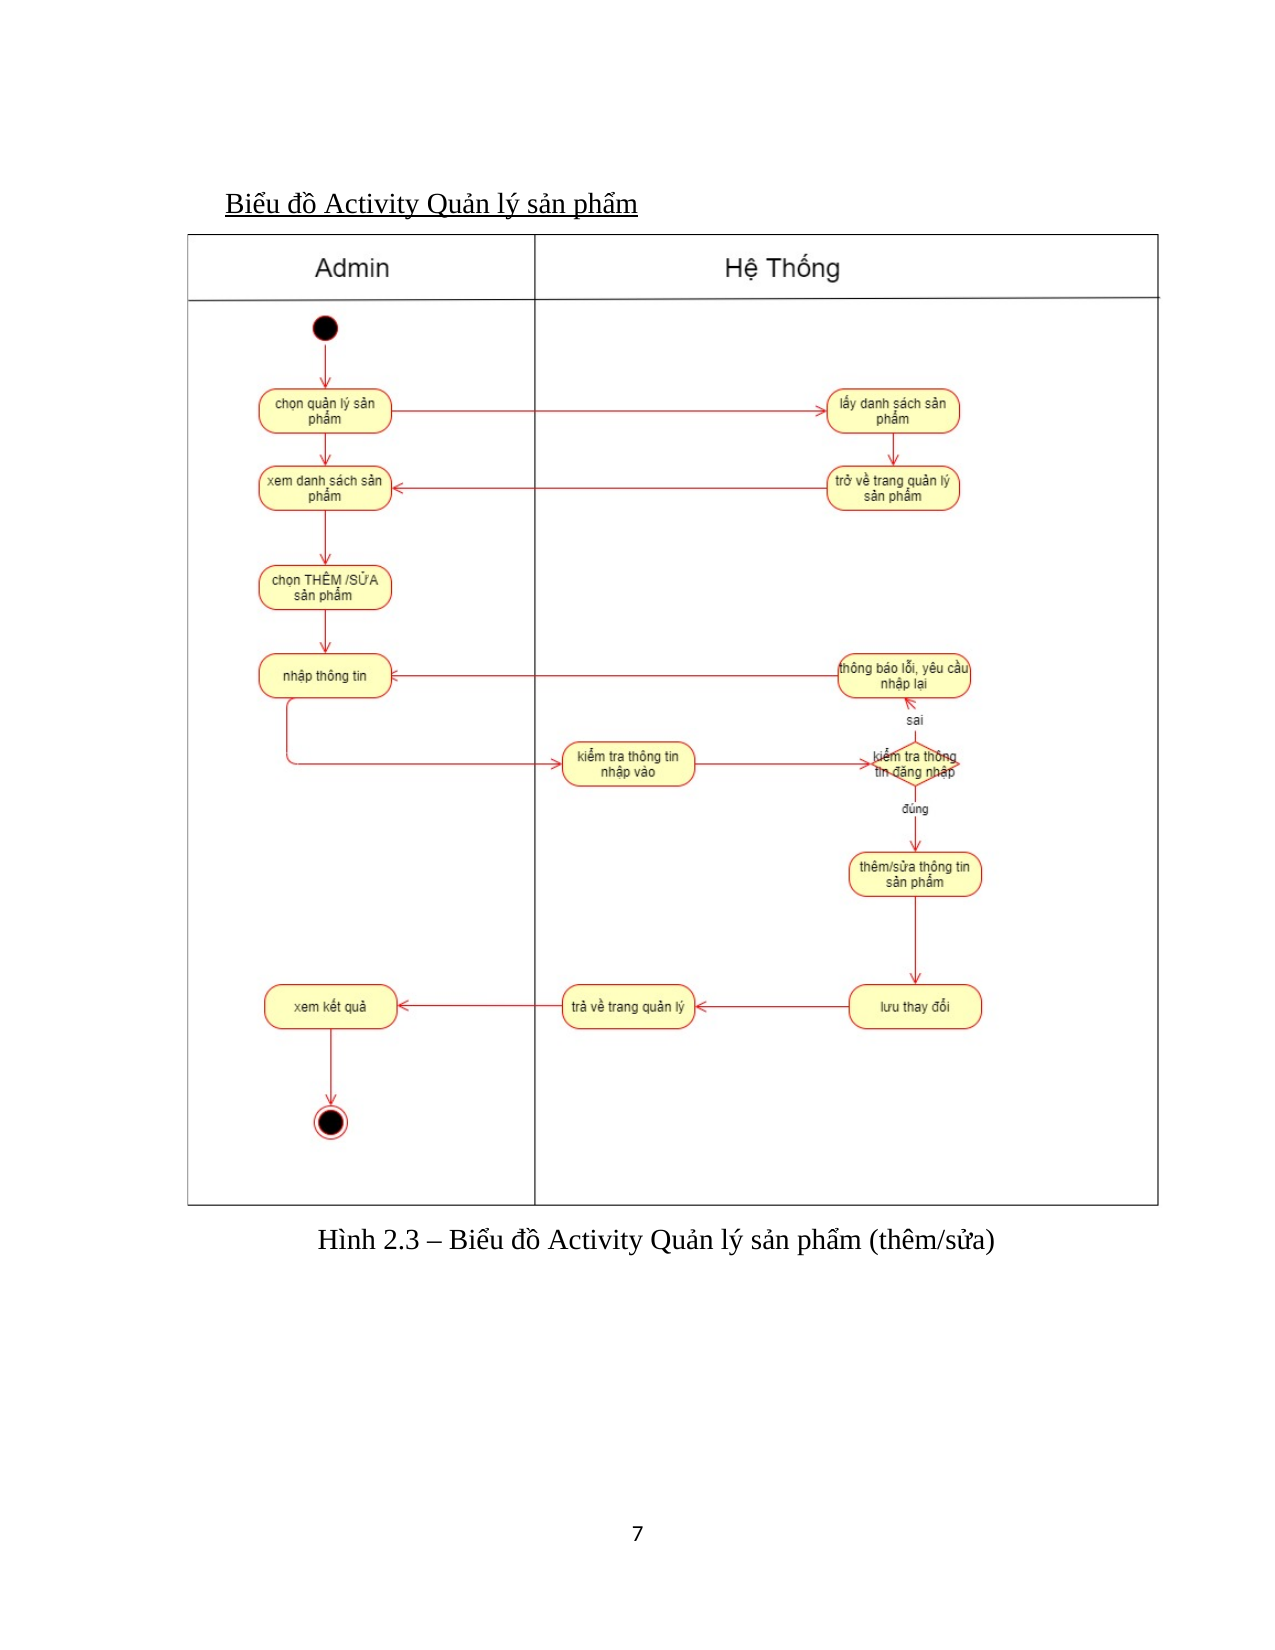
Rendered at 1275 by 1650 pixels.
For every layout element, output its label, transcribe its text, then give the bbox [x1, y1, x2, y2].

text Hình 2.3 – Biểu đồ Activity Quản lý sản phẩm (thêm/sửa) [187, 1222, 1125, 1256]
picture [187, 234, 1163, 1208]
list Biểu đồ Activity Quản lý sản phẩm [225, 186, 1125, 220]
